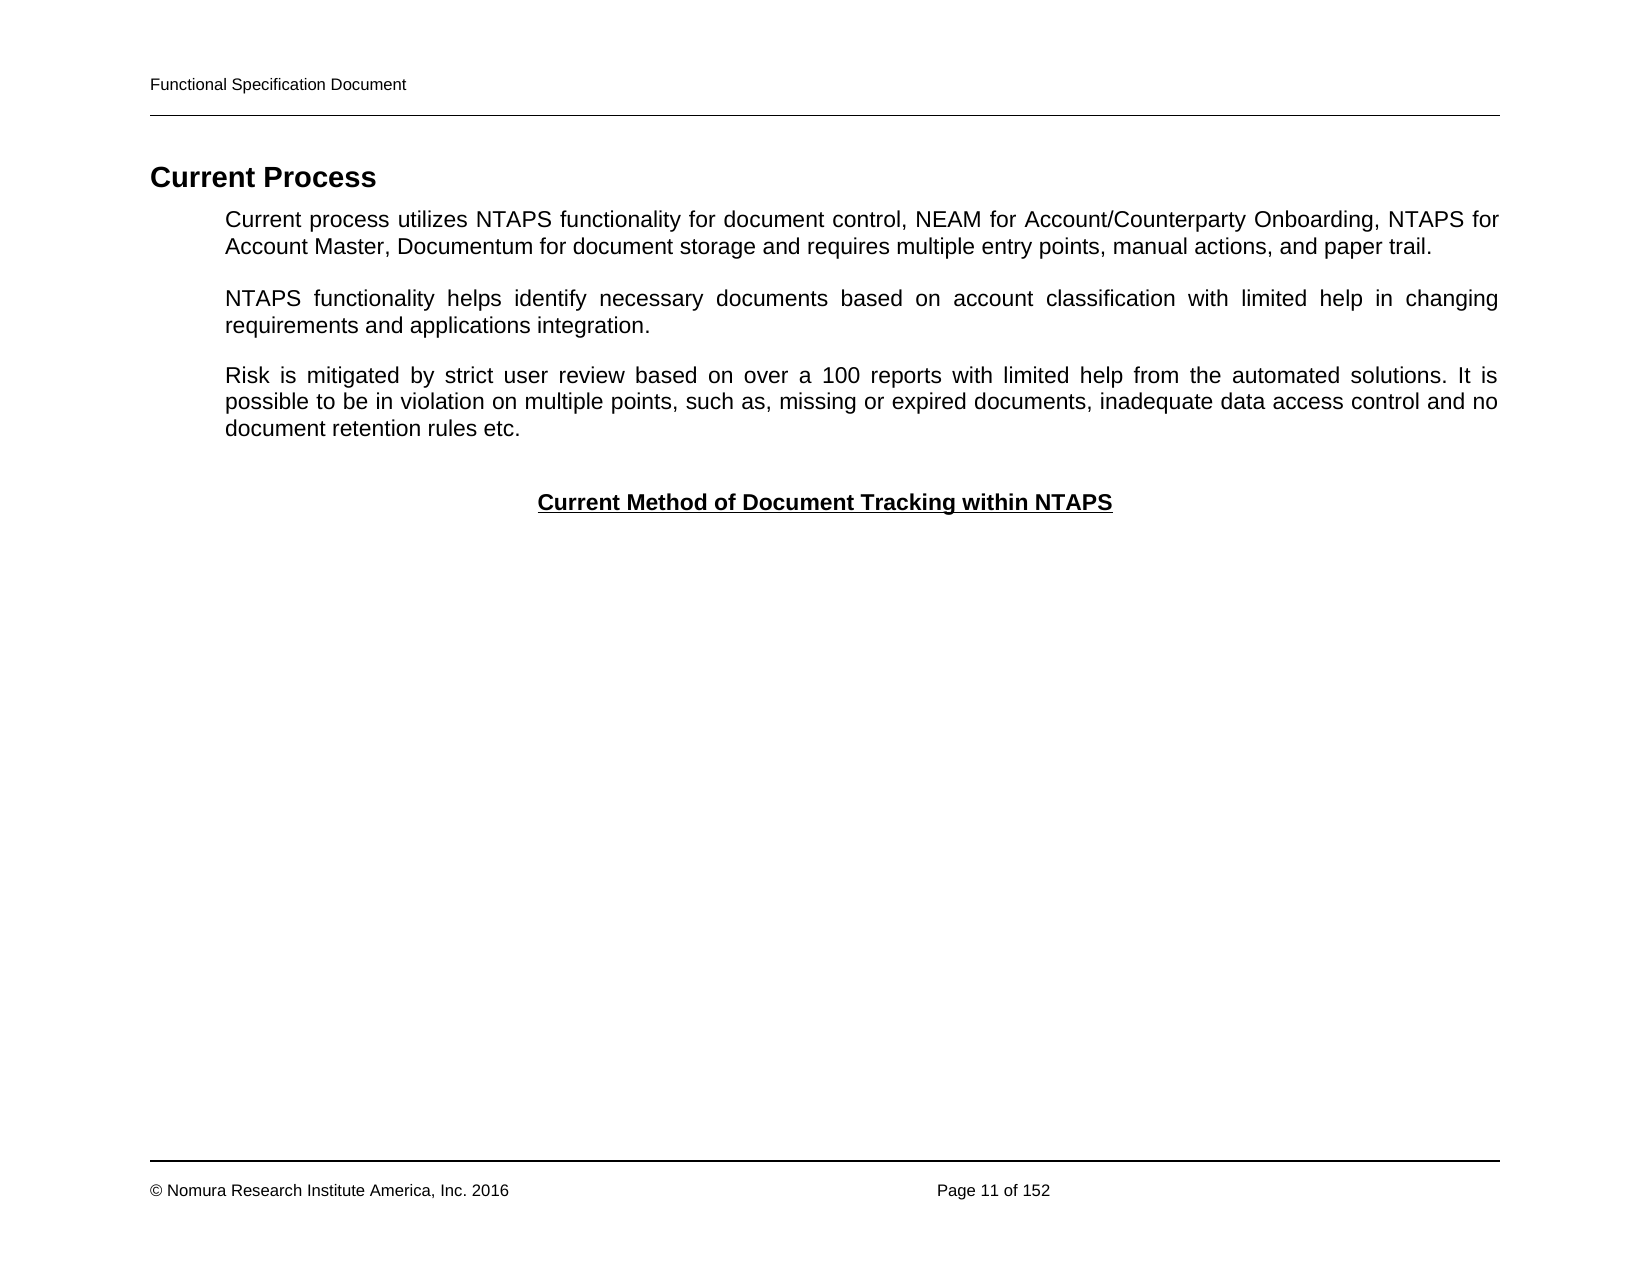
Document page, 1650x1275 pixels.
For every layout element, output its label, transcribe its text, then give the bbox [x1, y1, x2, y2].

subtitle Current Process [150, 160, 1500, 194]
text Current process utilizes NTAPS functionality for document control, NEAM for Account/Counterparty Onboarding, NTAPS for Account Master, Documentum for document storage and requires multiple entry points, manual actions, and paper trail. [225, 206, 1500, 259]
text Current Method of Document Tracking within NTAPS [150, 489, 1500, 515]
text NTAPS functionality helps identify necessary documents based on account classification with limited help in changing requirements and applications integration. [225, 285, 1500, 338]
text Risk is mitigated by strict user review based on over a 100 reports with limited help from the automated solutions. It is possible to be in violation on multiple points, such as, missing or expired documents, inadequate data access control and no document retention rules etc. [225, 362, 1500, 441]
